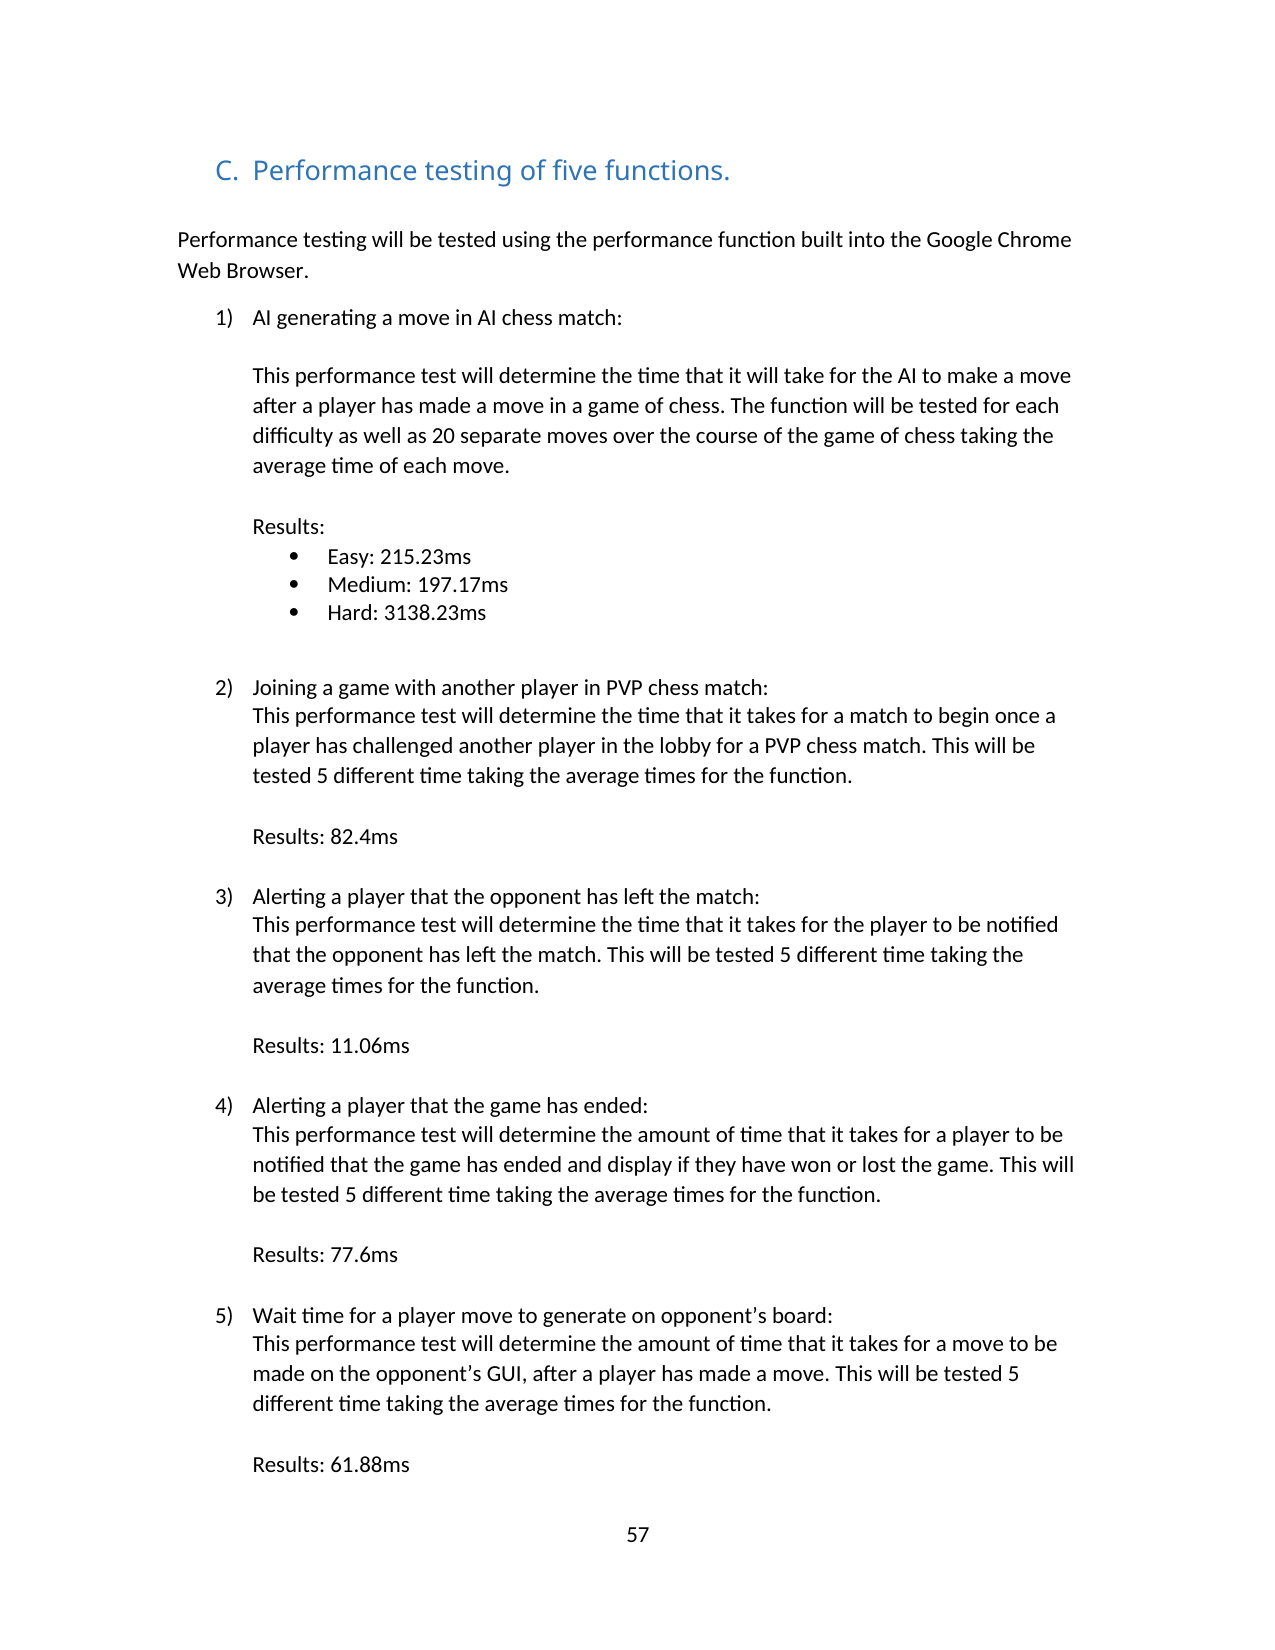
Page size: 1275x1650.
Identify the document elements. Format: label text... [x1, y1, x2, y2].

subtitle Performance testing of five functions. [215, 152, 1098, 189]
list Medium: 197.17ms [290, 570, 1098, 598]
list This performance test will determine the amount of time that it takes for a player to be notified that the game has ended and display if they have won or lost the game. This will be tested 5 different time taking the average times for the function. [252, 1120, 1098, 1208]
list Hard: 3138.23ms [290, 598, 1098, 626]
list Results: [252, 512, 1098, 540]
list Results: 77.6ms [252, 1241, 1098, 1268]
list This performance test will determine the time that it takes for a match to begin once a player has challenged another player in the lobby for a PVP chess match. This will be tested 5 different time taking the average times for the function. [252, 701, 1098, 789]
list Alerting a player that the opponent has left the match: [215, 882, 1098, 910]
list Easy: 215.23ms [290, 542, 1098, 570]
list Wait time for a player move to generate on opponent’s board: [215, 1301, 1098, 1329]
list This performance test will determine the time that it will take for the AI to make a move after a player has made a move in a game of chess. The function will be tested for each difficulty as well as 20 separate moves over the course of the game of chess taking the average time of each move. [252, 361, 1098, 479]
list Alerting a player that the game has ended: [215, 1092, 1098, 1120]
text Performance testing will be tested using the performance function built into the Google Chrome Web Browser. [177, 226, 1098, 284]
list Results: 61.88ms [252, 1450, 1098, 1478]
list Results: 82.4ms [252, 822, 1098, 850]
list AI generating a move in AI chess match: [215, 303, 1098, 331]
list This performance test will determine the time that it takes for the player to be notified that the opponent has left the match. This will be tested 5 different time taking the average times for the function. [252, 910, 1098, 999]
list Results: 11.06ms [252, 1031, 1098, 1059]
list This performance test will determine the amount of time that it takes for a move to be made on the opponent’s GUI, after a player has made a move. This will be tested 5 different time taking the average times for the function. [252, 1329, 1098, 1417]
list Joining a game with another player in PVP chess match: [215, 673, 1098, 701]
